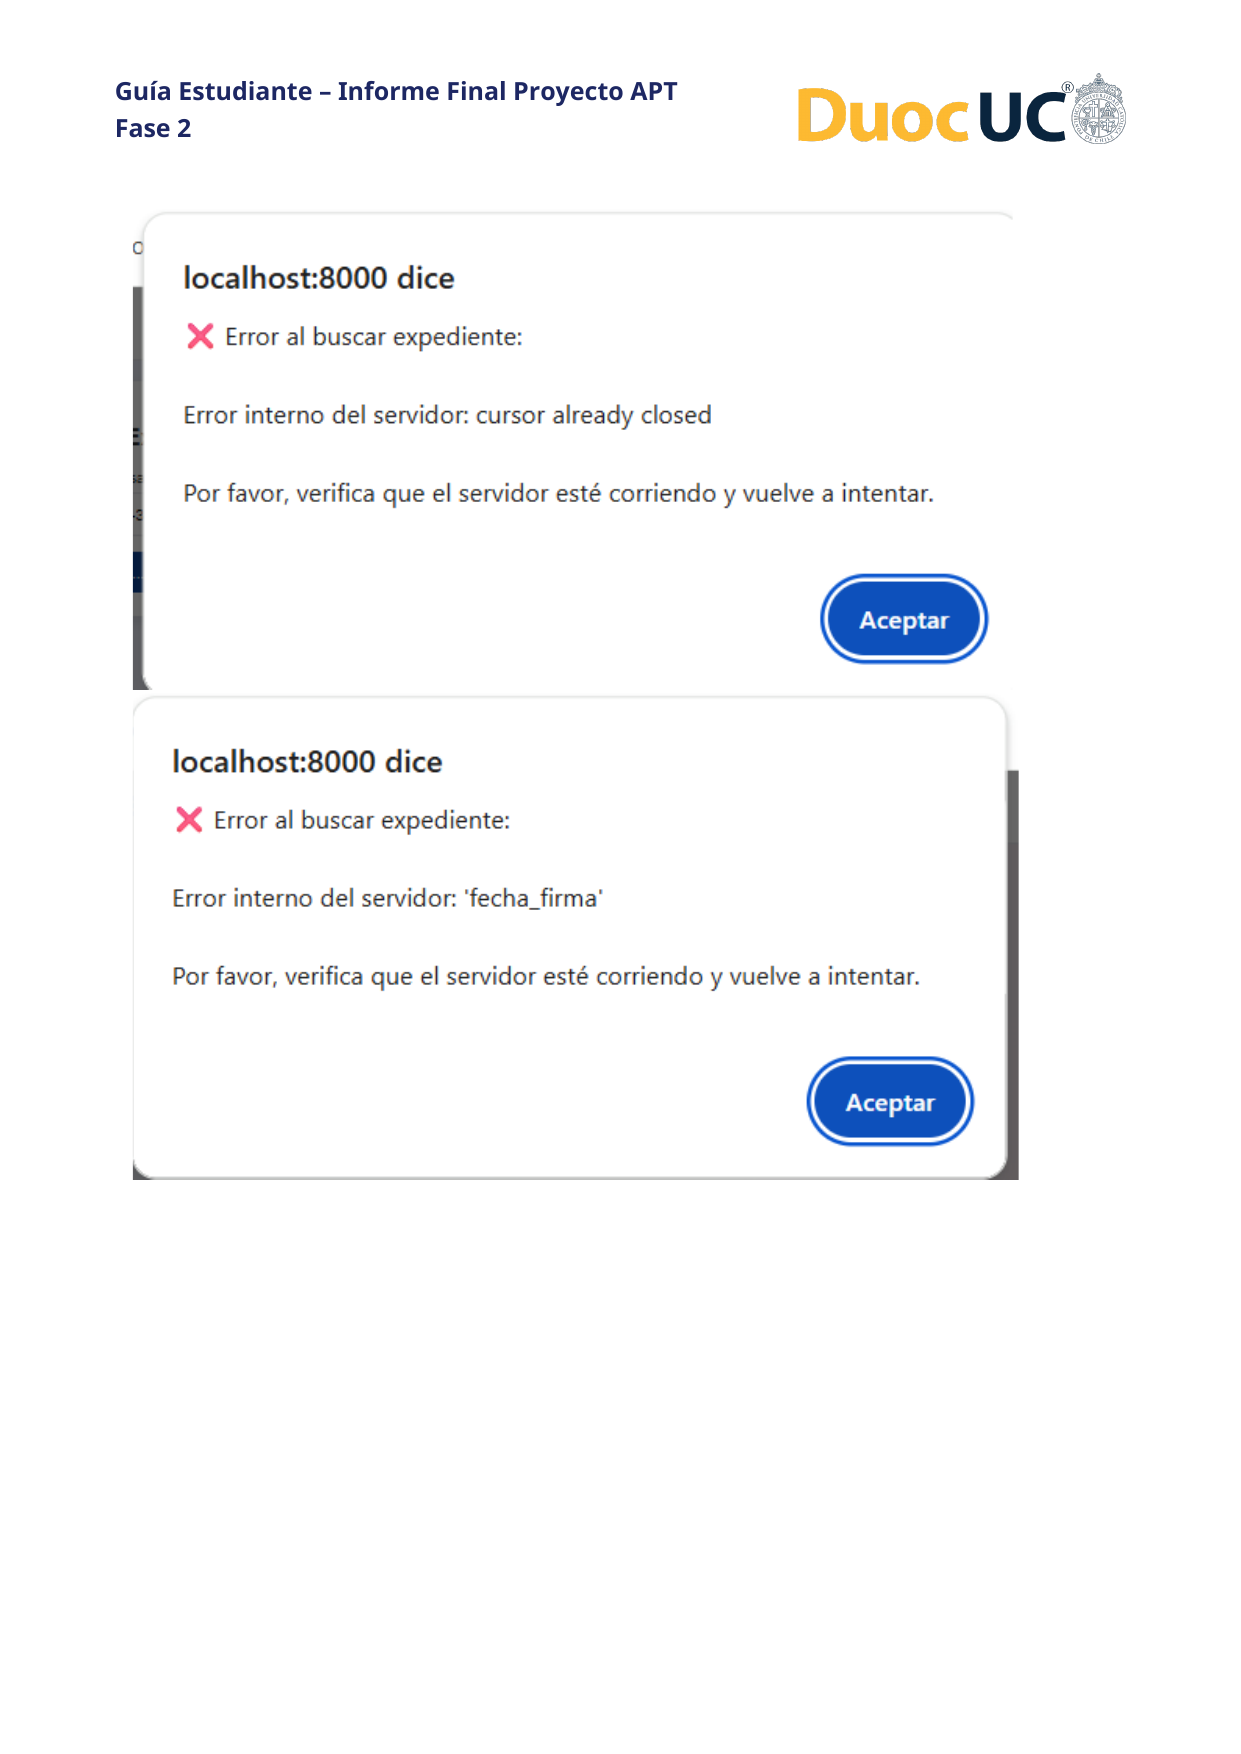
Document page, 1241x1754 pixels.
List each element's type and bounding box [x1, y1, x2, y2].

picture [132, 693, 1019, 1180]
picture [798, 73, 1126, 144]
picture [132, 209, 1013, 690]
